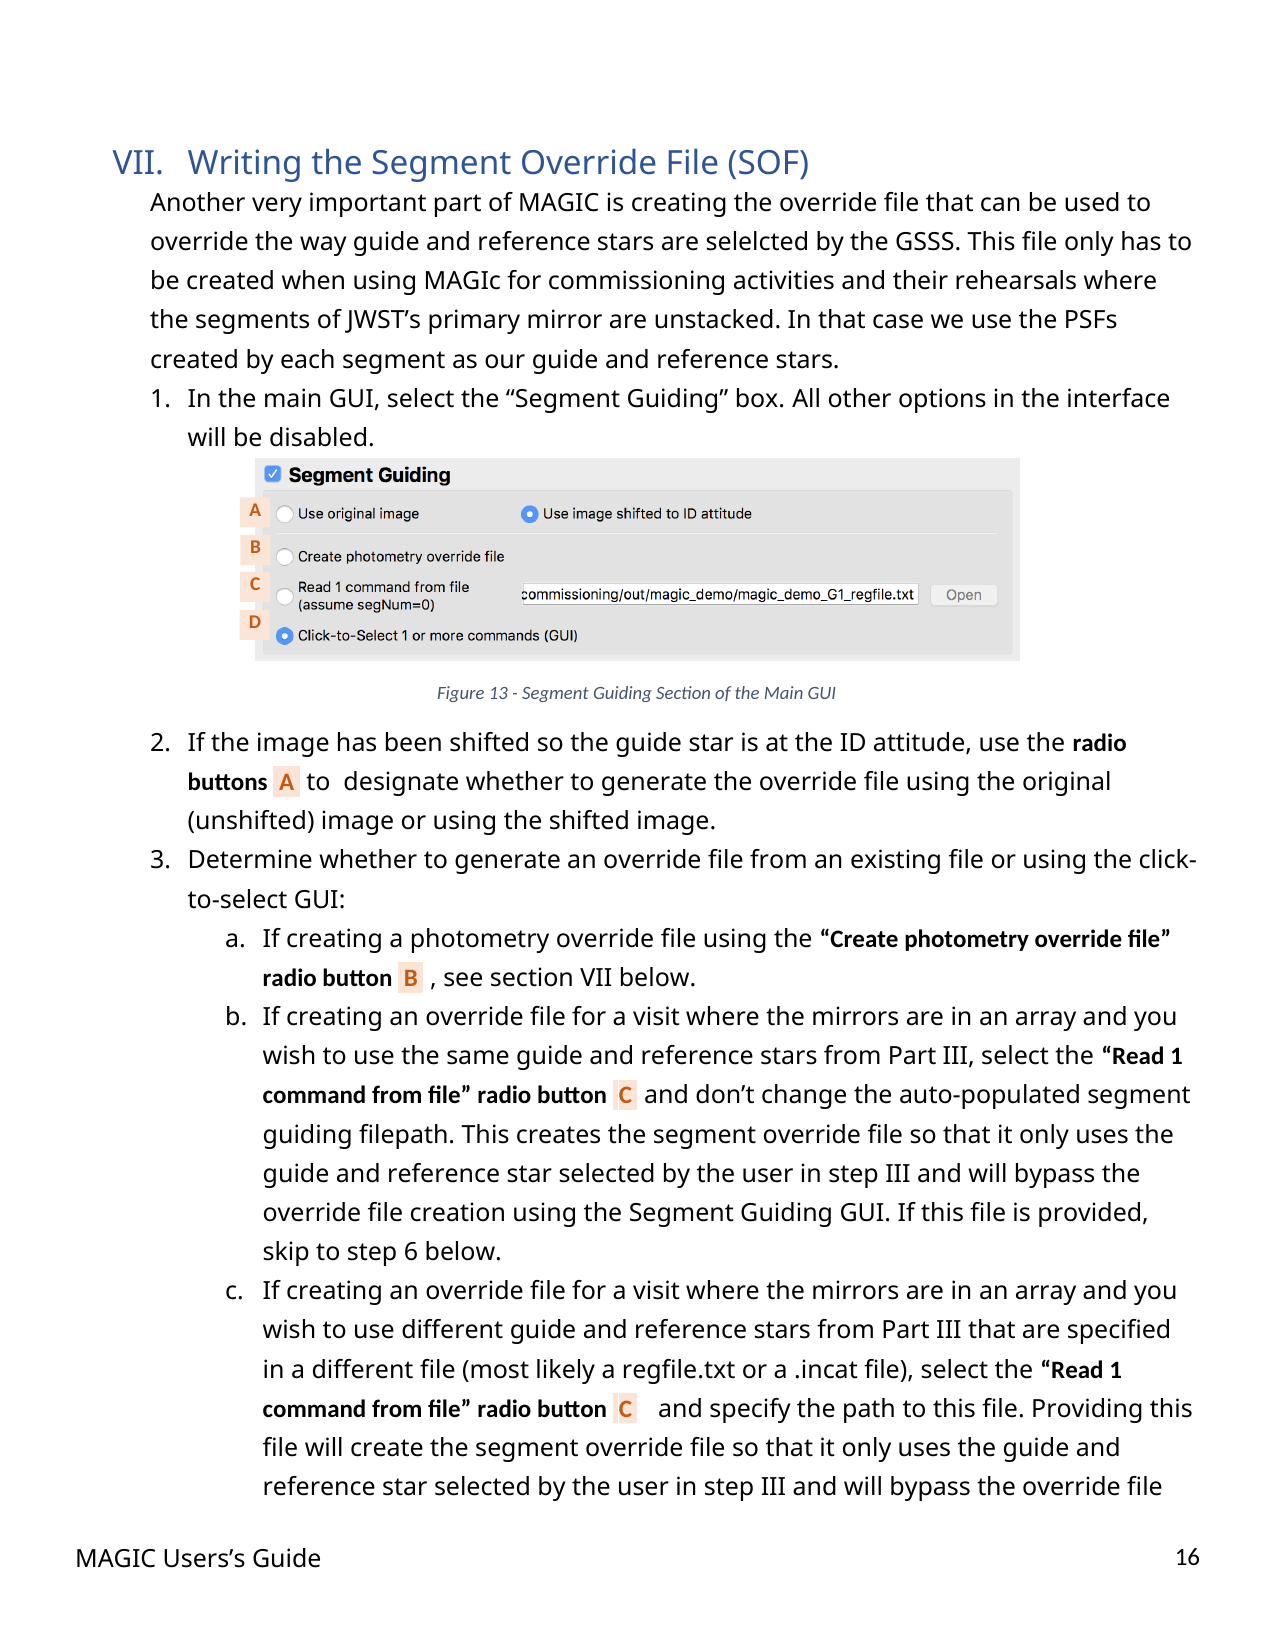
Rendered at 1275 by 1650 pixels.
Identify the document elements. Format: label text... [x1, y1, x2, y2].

picture [255, 458, 1020, 661]
text Another very important part of MAGIC is creating the override file that can be used to override the way guide and reference stars are selelcted by the GSSS. This file only has to be created when using MAGIc for commissioning activities and their rehearsals where the segments of JWST’s primary mirror are unstacked. In that case we use the PSFs created by each segment as our guide and reference stars. [150, 184, 1200, 375]
list If the image has been shifted so the guide star is at the ID attitude, use the radio buttons A to designate whether to generate the override file using the original (unshifted) image or using the shifted image. [150, 725, 1200, 837]
list If creating an override file for a visit where the mirrors are in an array and you wish to use the same guide and reference stars from Part III, select the “Read 1 command from file” radio button C and don’t change the auto-populated segment guiding filepath. This creates the segment override file so that it only uses the guide and reference star selected by the user in step III and will bypass the override file creation using the Segment Guiding GUI. If this file is provided, skip to step 6 below. [225, 999, 1200, 1268]
list In the main GUI, select the “Segment Guiding” box. All other options in the interface will be disabled. [150, 380, 1200, 454]
list Determine whether to generate an override file from an existing file or using the click-to-select GUI: [150, 842, 1200, 915]
list If creating a photometry override file using the “Create photometry override file” radio button B , see section VII below. [225, 921, 1200, 994]
subtitle Writing the Segment Override File (SOF) [112, 139, 1200, 184]
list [225, 1273, 1200, 1503]
